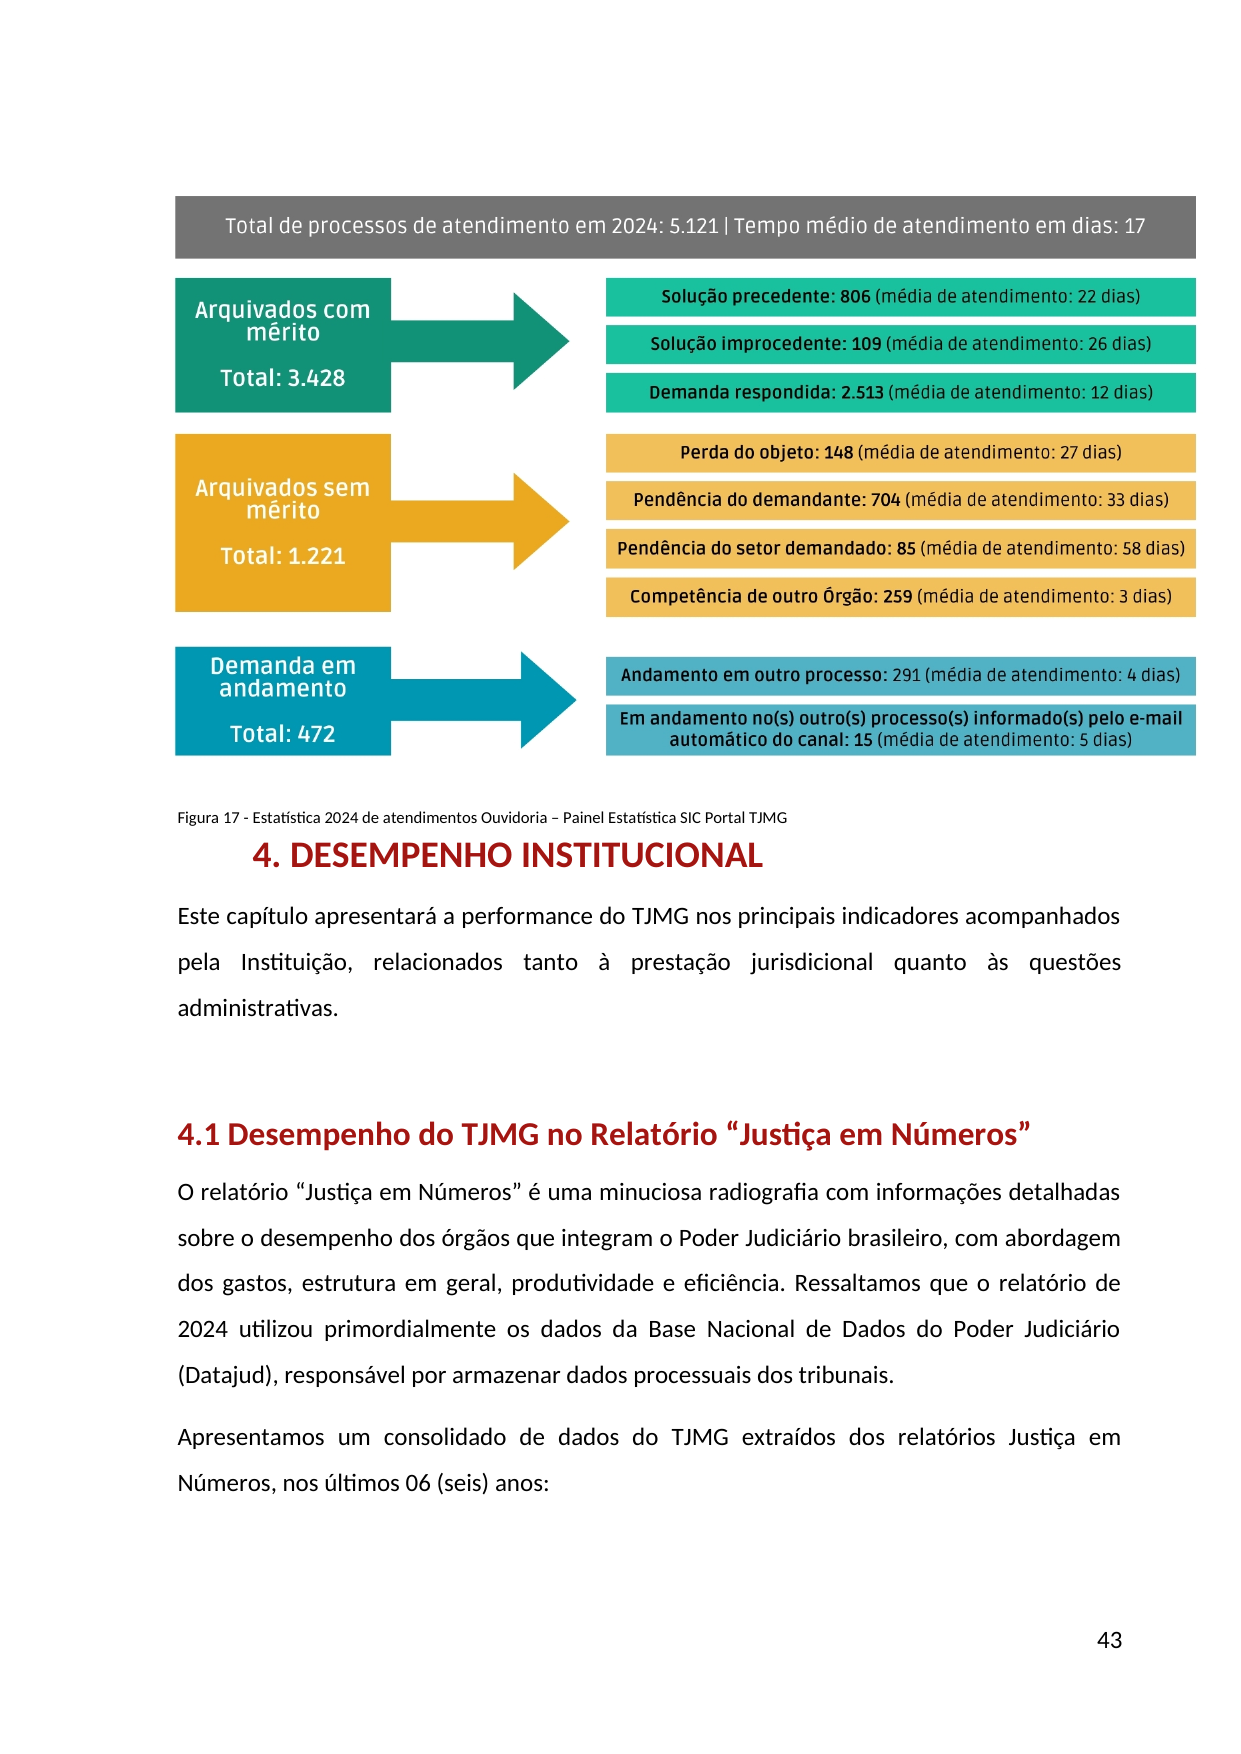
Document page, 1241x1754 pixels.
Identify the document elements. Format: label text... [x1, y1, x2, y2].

subtitle 4. DESEMPENHO INSTITUCIONAL [252, 831, 1122, 877]
text Apresentamos um consolidado de dados do TJMG extraídos dos relatórios Justiça em Números, nos últimos 06 (seis) anos: [177, 1421, 1122, 1498]
text Figura 17 - Estatística 2024 de atendimentos Ouvidoria – Painel Estatística SIC Portal TJMG [177, 808, 1122, 828]
picture [166, 177, 1206, 783]
subtitle 4.1 Desempenho do TJMG no Relatório “Justiça em Números” [177, 1113, 1122, 1153]
text O relatório “Justiça em Números” é uma minuciosa radiografia com informações detalhadas sobre o desempenho dos órgãos que integram o Poder Judiciário brasileiro, com abordagem dos gastos, estrutura em geral, produtividade e eficiência. Ressaltamos que o relatório de 2024 utilizou primordialmente os dados da Base Nacional de Dados do Poder Judiciário (Datajud), responsável por armazenar dados processuais dos tribunais. [177, 1176, 1122, 1389]
text Este capítulo apresentará a performance do TJMG nos principais indicadores acompanhados pela Instituição, relacionados tanto à prestação jurisdicional quanto às questões administrativas. [177, 900, 1122, 1022]
